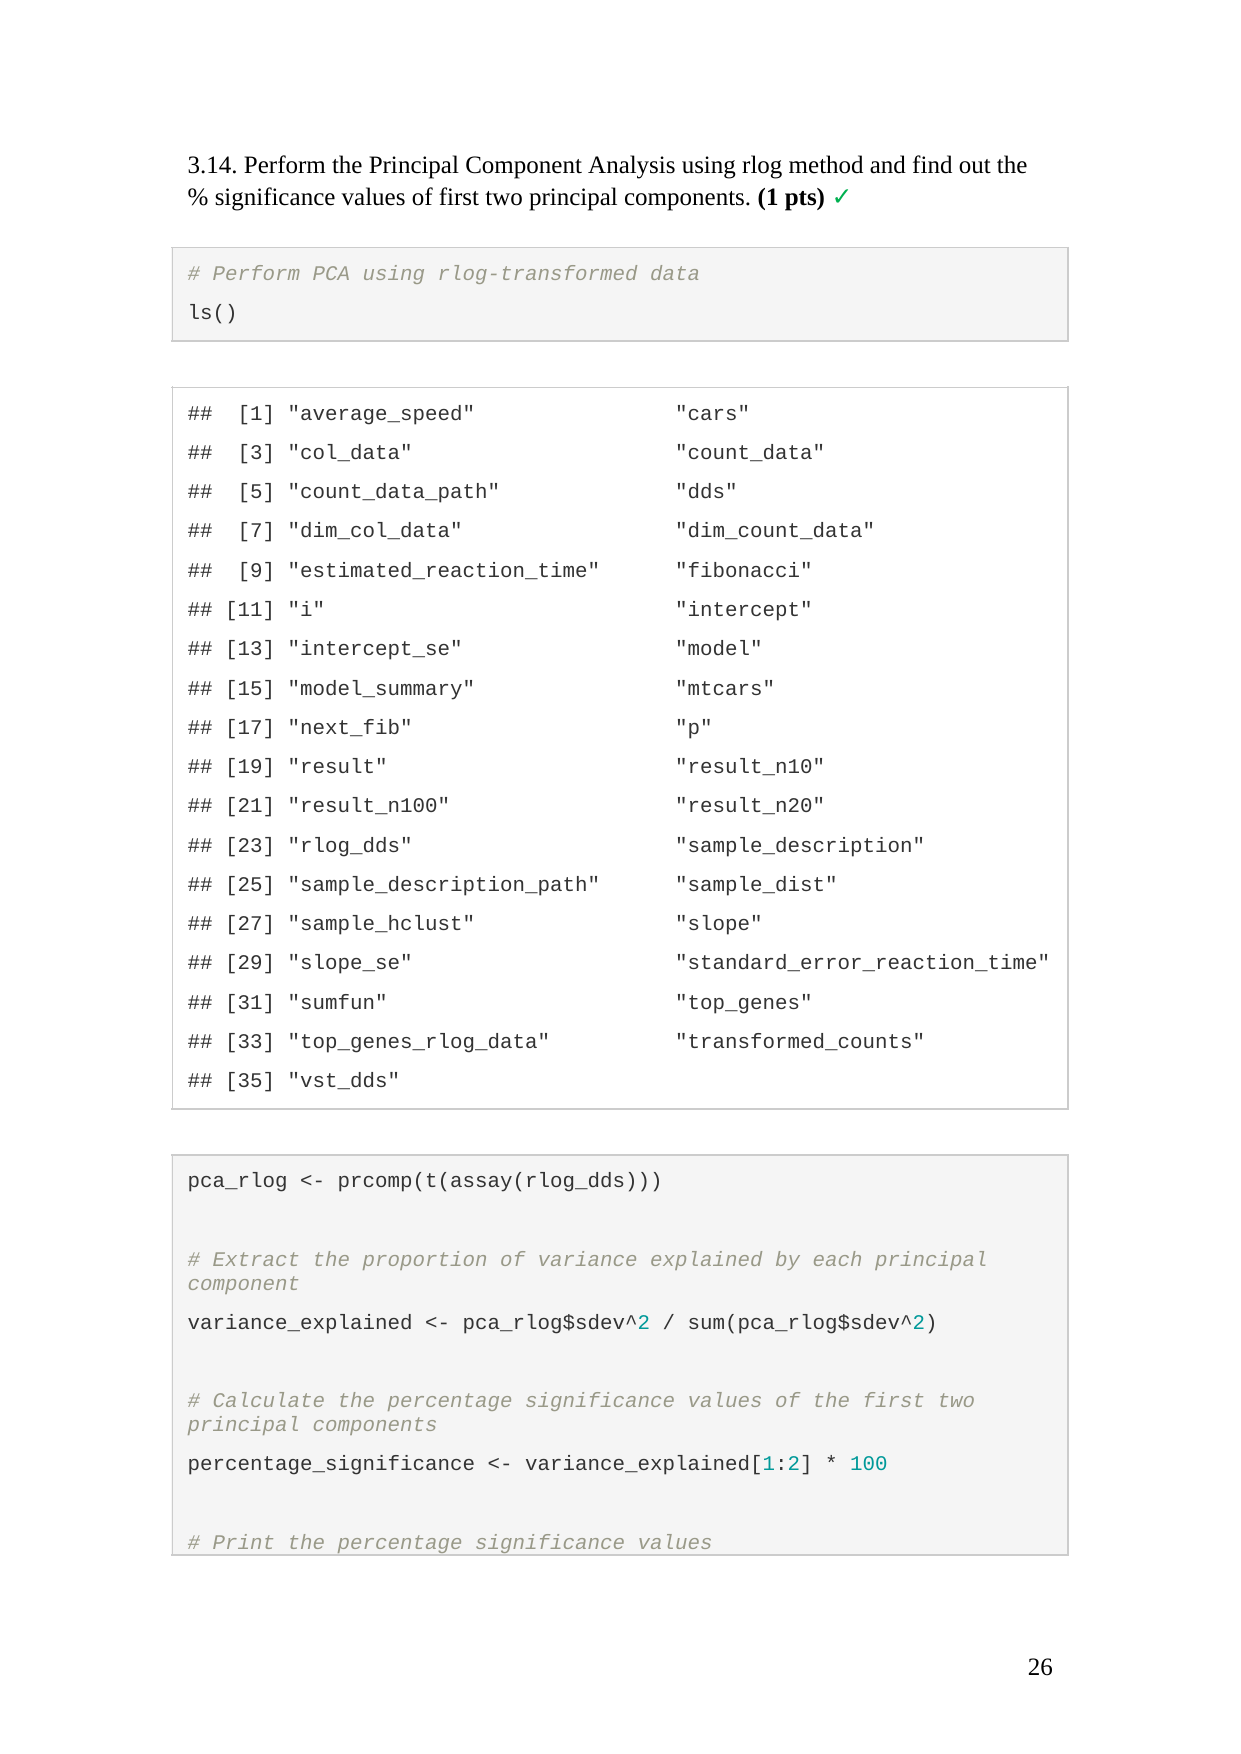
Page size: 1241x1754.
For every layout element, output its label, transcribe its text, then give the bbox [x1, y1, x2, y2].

text ## [5] "count_data_path" "dds" [173, 465, 1067, 504]
text ## [9] "estimated_reaction_time" "fibonacci" [173, 543, 1067, 583]
text ## [29] "slope_se" "standard_error_reaction_time" [173, 936, 1067, 976]
text ## [35] "vst_dds" [173, 1054, 1067, 1108]
text ## [1] "average_speed" "cars" [173, 388, 1067, 426]
text ## [33] "top_genes_rlog_data" "transformed_counts" [173, 1015, 1067, 1054]
text ## [17] "next_fib" "p" [173, 701, 1067, 740]
text ## [13] "intercept_se" "model" [173, 622, 1067, 661]
text ## [23] "rlog_dds" "sample_description" [173, 818, 1067, 858]
text variance_explained <- pca_rlog$sdev^2 / sum(pca_rlog$sdev^2) [173, 1296, 1067, 1335]
text ## [3] "col_data" "count_data" [173, 426, 1067, 465]
text # Perform PCA using rlog-transformed data [173, 248, 1067, 286]
text ## [25] "sample_description_path" "sample_dist" [173, 858, 1067, 897]
text ## [19] "result" "result_n10" [173, 740, 1067, 779]
text ## [15] "model_summary" "mtcars" [173, 661, 1067, 701]
text 3.14. Perform the Principal Component Analysis using rlog method and find out the % significance values of first two principal components. (1 pts) ✓ [187, 150, 1053, 213]
text ## [27] "sample_hclust" "slope" [173, 897, 1067, 936]
text pca_rlog <- prcomp(t(assay(rlog_dds))) [173, 1156, 1067, 1194]
text ## [7] "dim_col_data" "dim_count_data" [173, 504, 1067, 543]
text # Calculate the percentage significance values of the first two principal components [173, 1374, 1067, 1437]
text # Extract the proportion of variance explained by each principal component [173, 1233, 1067, 1296]
text # Print the percentage significance values [173, 1516, 1067, 1554]
text ## [31] "sumfun" "top_genes" [173, 976, 1067, 1015]
text ## [21] "result_n100" "result_n20" [173, 779, 1067, 818]
text percentage_significance <- variance_explained[1:2] * 100 [173, 1437, 1067, 1477]
text ## [11] "i" "intercept" [173, 583, 1067, 622]
text ls() [173, 286, 1067, 340]
